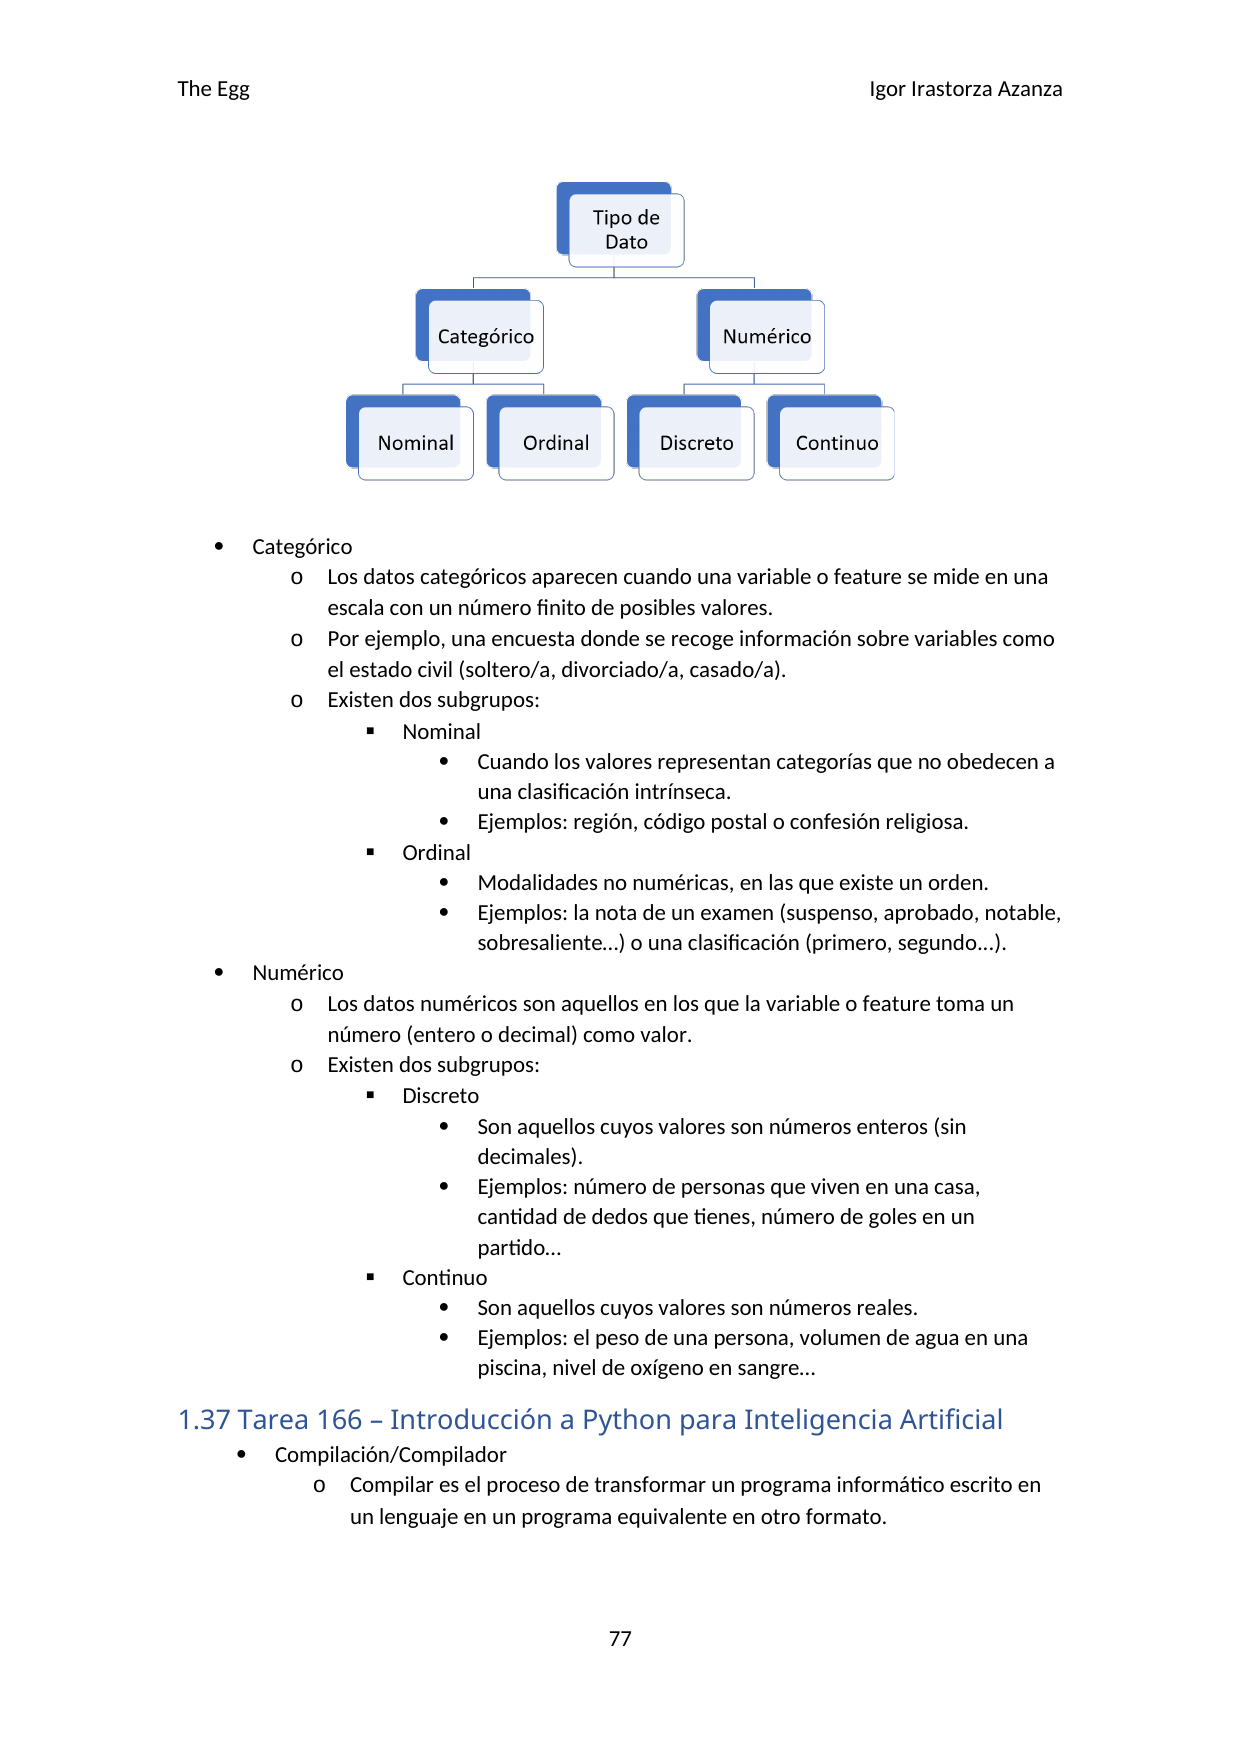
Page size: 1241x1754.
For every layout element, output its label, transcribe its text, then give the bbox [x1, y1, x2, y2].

list Compilación/Compilador [237, 1440, 1063, 1468]
list Compilar es el proceso de transformar un programa informático escrito en un lenguaje en un programa equivalente en otro formato. [312, 1470, 1063, 1530]
list Los datos numéricos son aquellos en los que la variable o feature toma un número (entero o decimal) como valor. [290, 989, 1063, 1048]
list Cuando los valores representan categorías que no obedecen a una clasificación intrínseca. [440, 747, 1063, 805]
list Modalidades no numéricas, en las que existe un orden. [440, 868, 1063, 896]
list Ordinal [365, 838, 1063, 866]
list Ejemplos: el peso de una persona, volumen de agua en una piscina, nivel de oxígeno en sangre… [440, 1323, 1063, 1382]
list Numérico [215, 958, 1063, 986]
list Discreto [365, 1082, 1063, 1110]
list Ejemplos: la nota de un examen (suspenso, aprobado, notable, sobresaliente…) o una clasificación (primero, segundo...). [440, 898, 1063, 956]
list Son aquellos cuyos valores son números reales. [440, 1293, 1063, 1321]
list Nominal [365, 717, 1063, 745]
list Existen dos subgrupos: [290, 685, 1063, 714]
list Categórico [215, 532, 1063, 560]
list Ejemplos: número de personas que viven en una casa, cantidad de dedos que tienes, número de goles en un partido… [440, 1172, 1063, 1261]
list Ejemplos: región, código postal o confesión religiosa. [440, 807, 1063, 835]
picture [345, 147, 895, 514]
list Continuo [365, 1263, 1063, 1291]
subtitle Tarea 166 – Introducción a Python para Inteligencia Artificial [177, 1400, 1063, 1437]
list Existen dos subgrupos: [290, 1050, 1063, 1079]
list Son aquellos cuyos valores son números enteros (sin decimales). [440, 1112, 1063, 1170]
list Los datos categóricos aparecen cuando una variable o feature se mide en una escala con un número finito de posibles valores. [290, 562, 1063, 622]
list Por ejemplo, una encuesta donde se recoge información sobre variables como el estado civil (soltero/a, divorciado/a, casado/a). [290, 624, 1063, 683]
